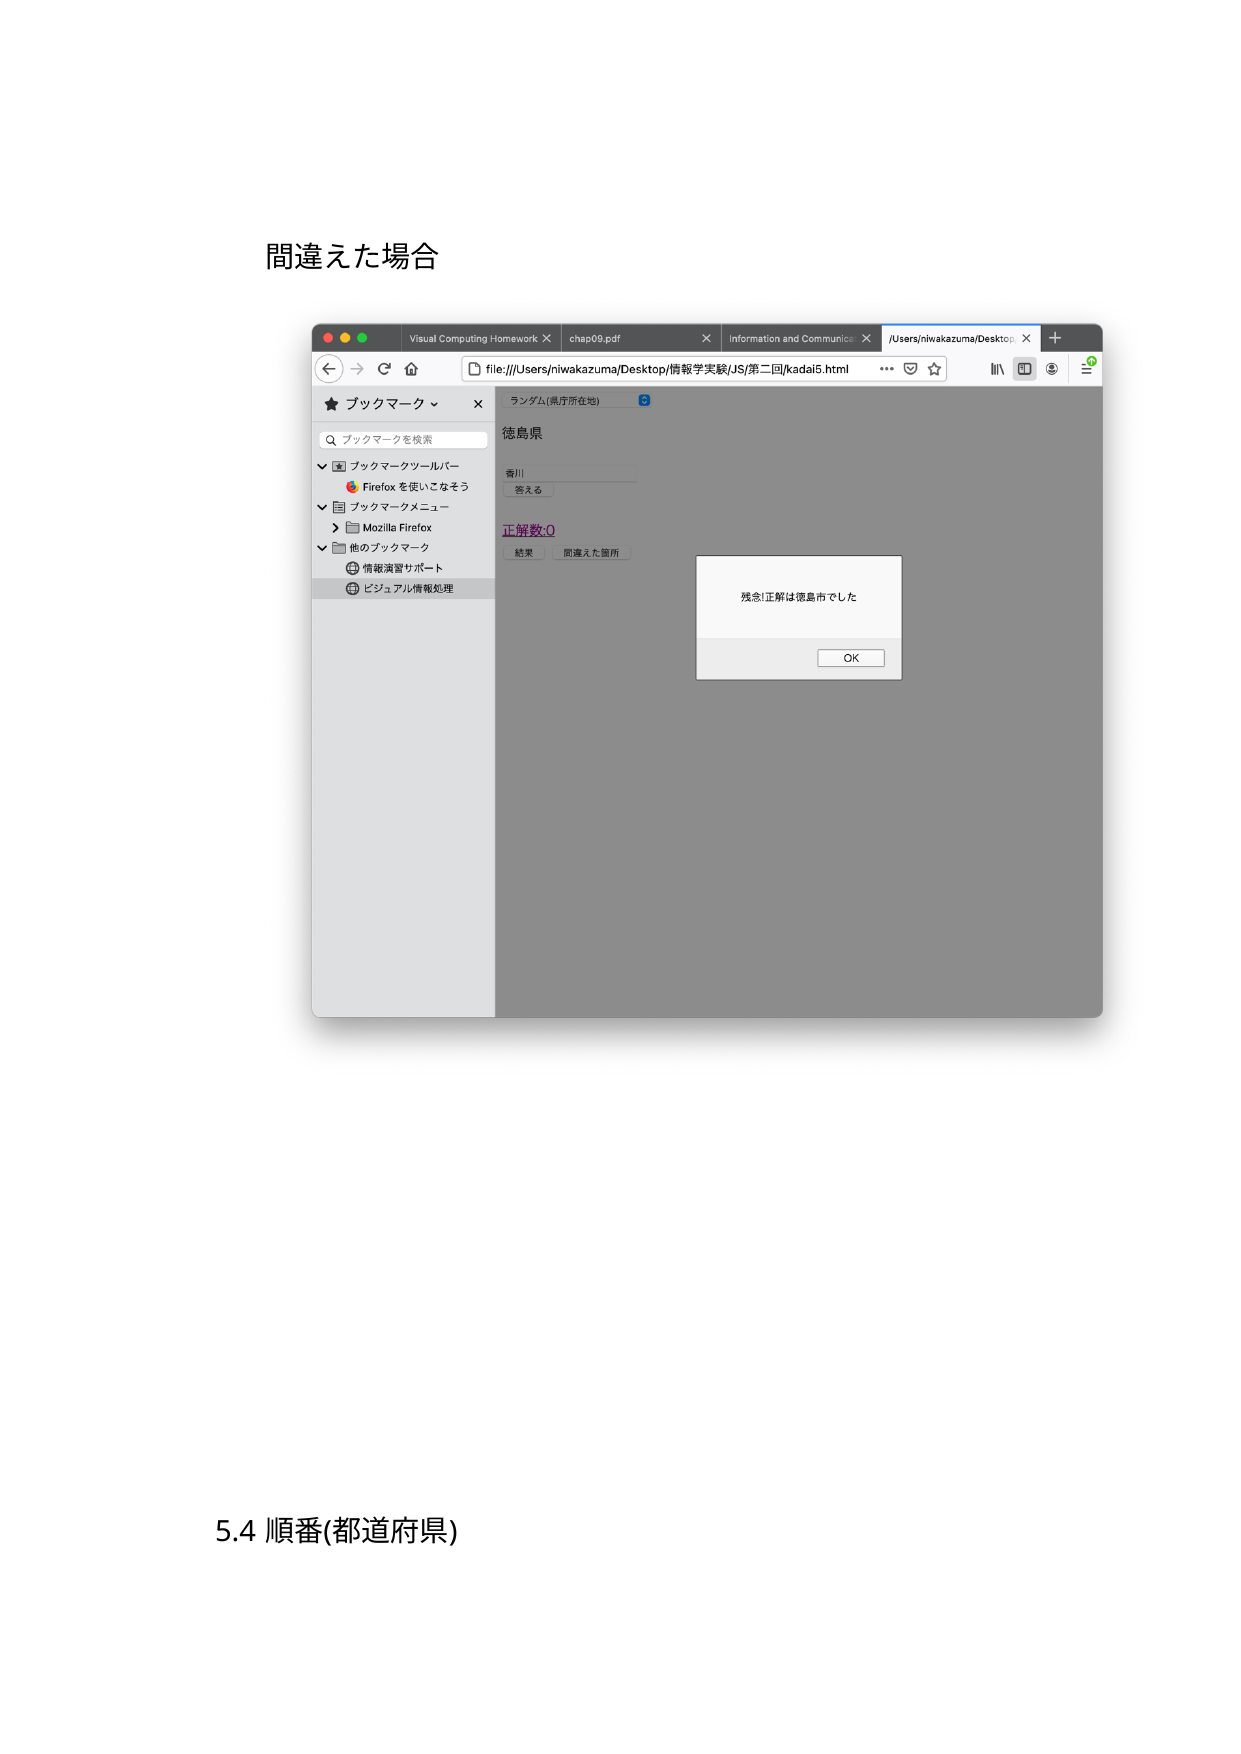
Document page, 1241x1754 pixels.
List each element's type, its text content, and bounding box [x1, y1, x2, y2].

picture [264, 291, 1150, 1080]
text 間違えた場合 [177, 217, 1063, 292]
list 順番(都道府県) [215, 1492, 1063, 1567]
